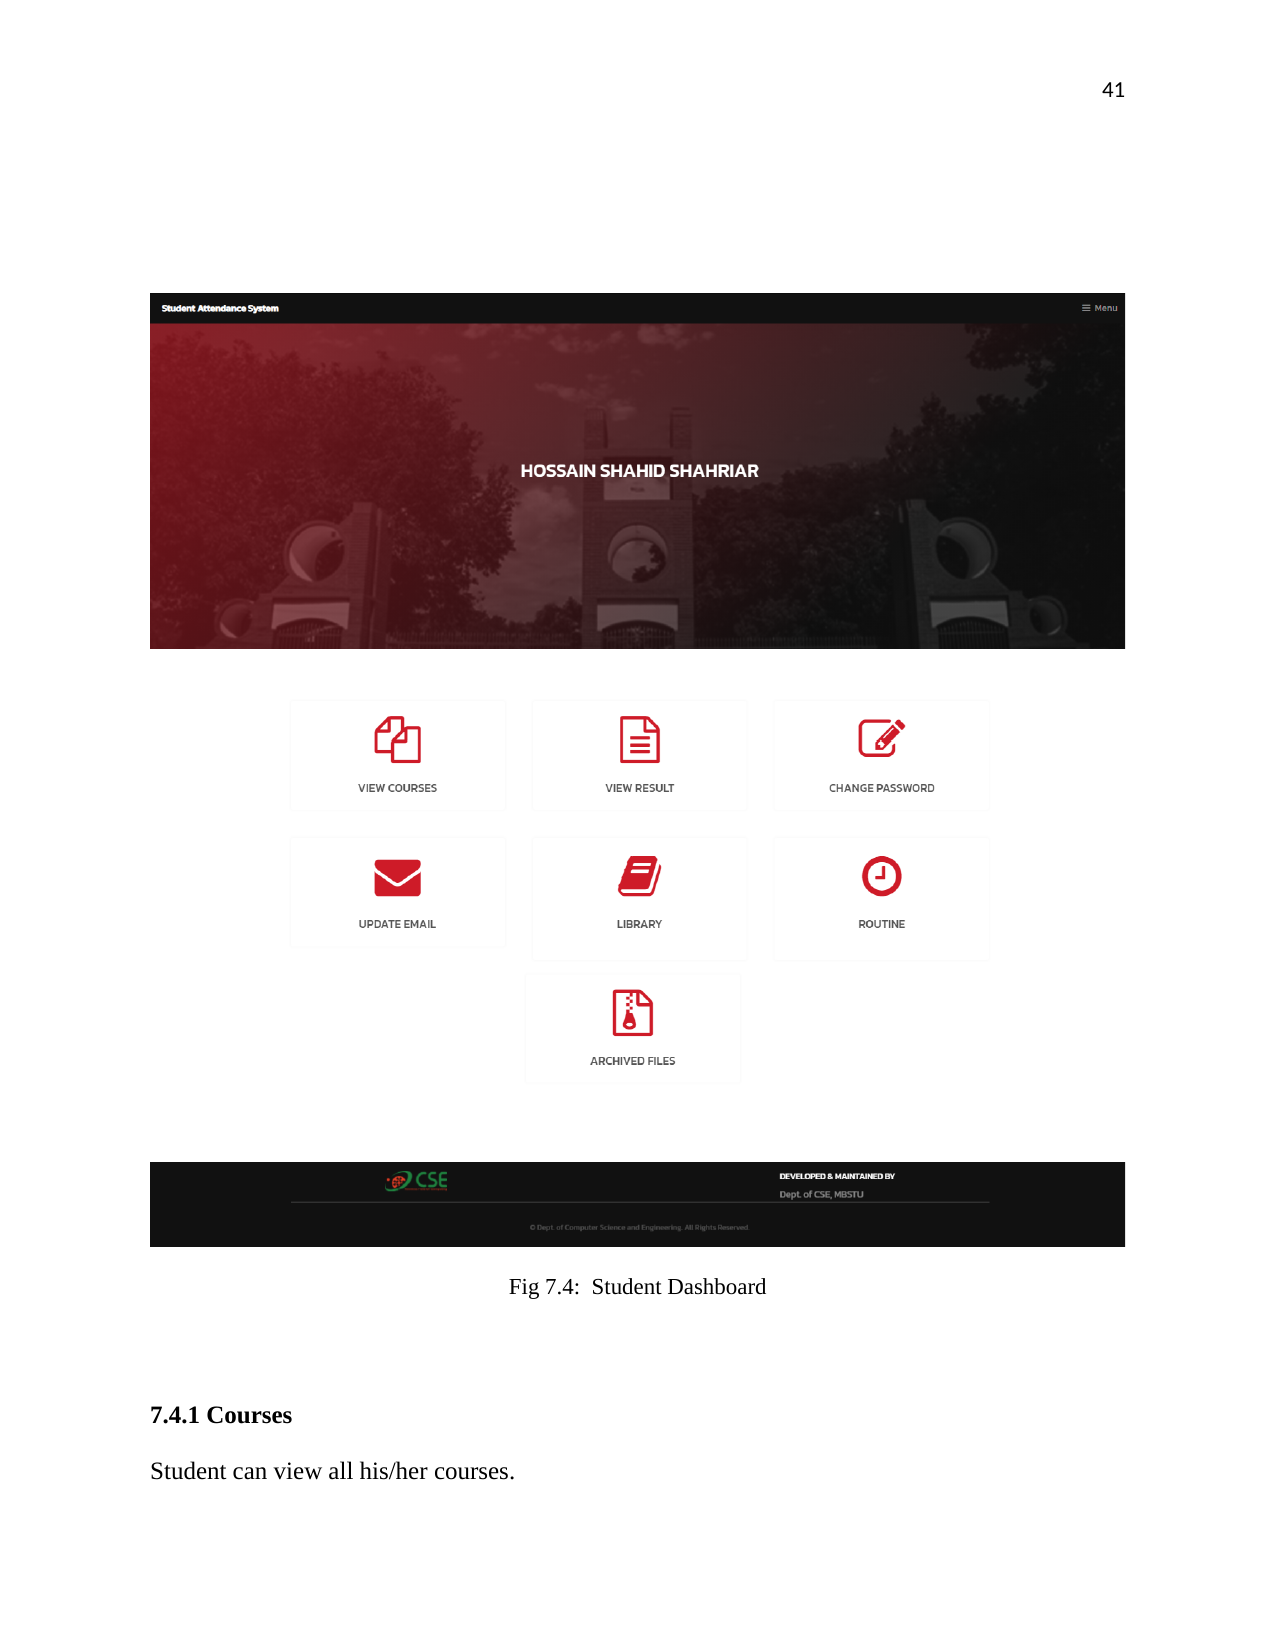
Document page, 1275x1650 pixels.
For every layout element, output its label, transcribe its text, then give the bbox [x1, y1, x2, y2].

text 7.4.1 Courses [150, 1401, 1125, 1429]
text Student can view all his/her courses. [150, 1456, 1125, 1485]
text Fig 7.4: Student Dashboard [150, 1273, 1125, 1299]
picture [150, 293, 1125, 1247]
